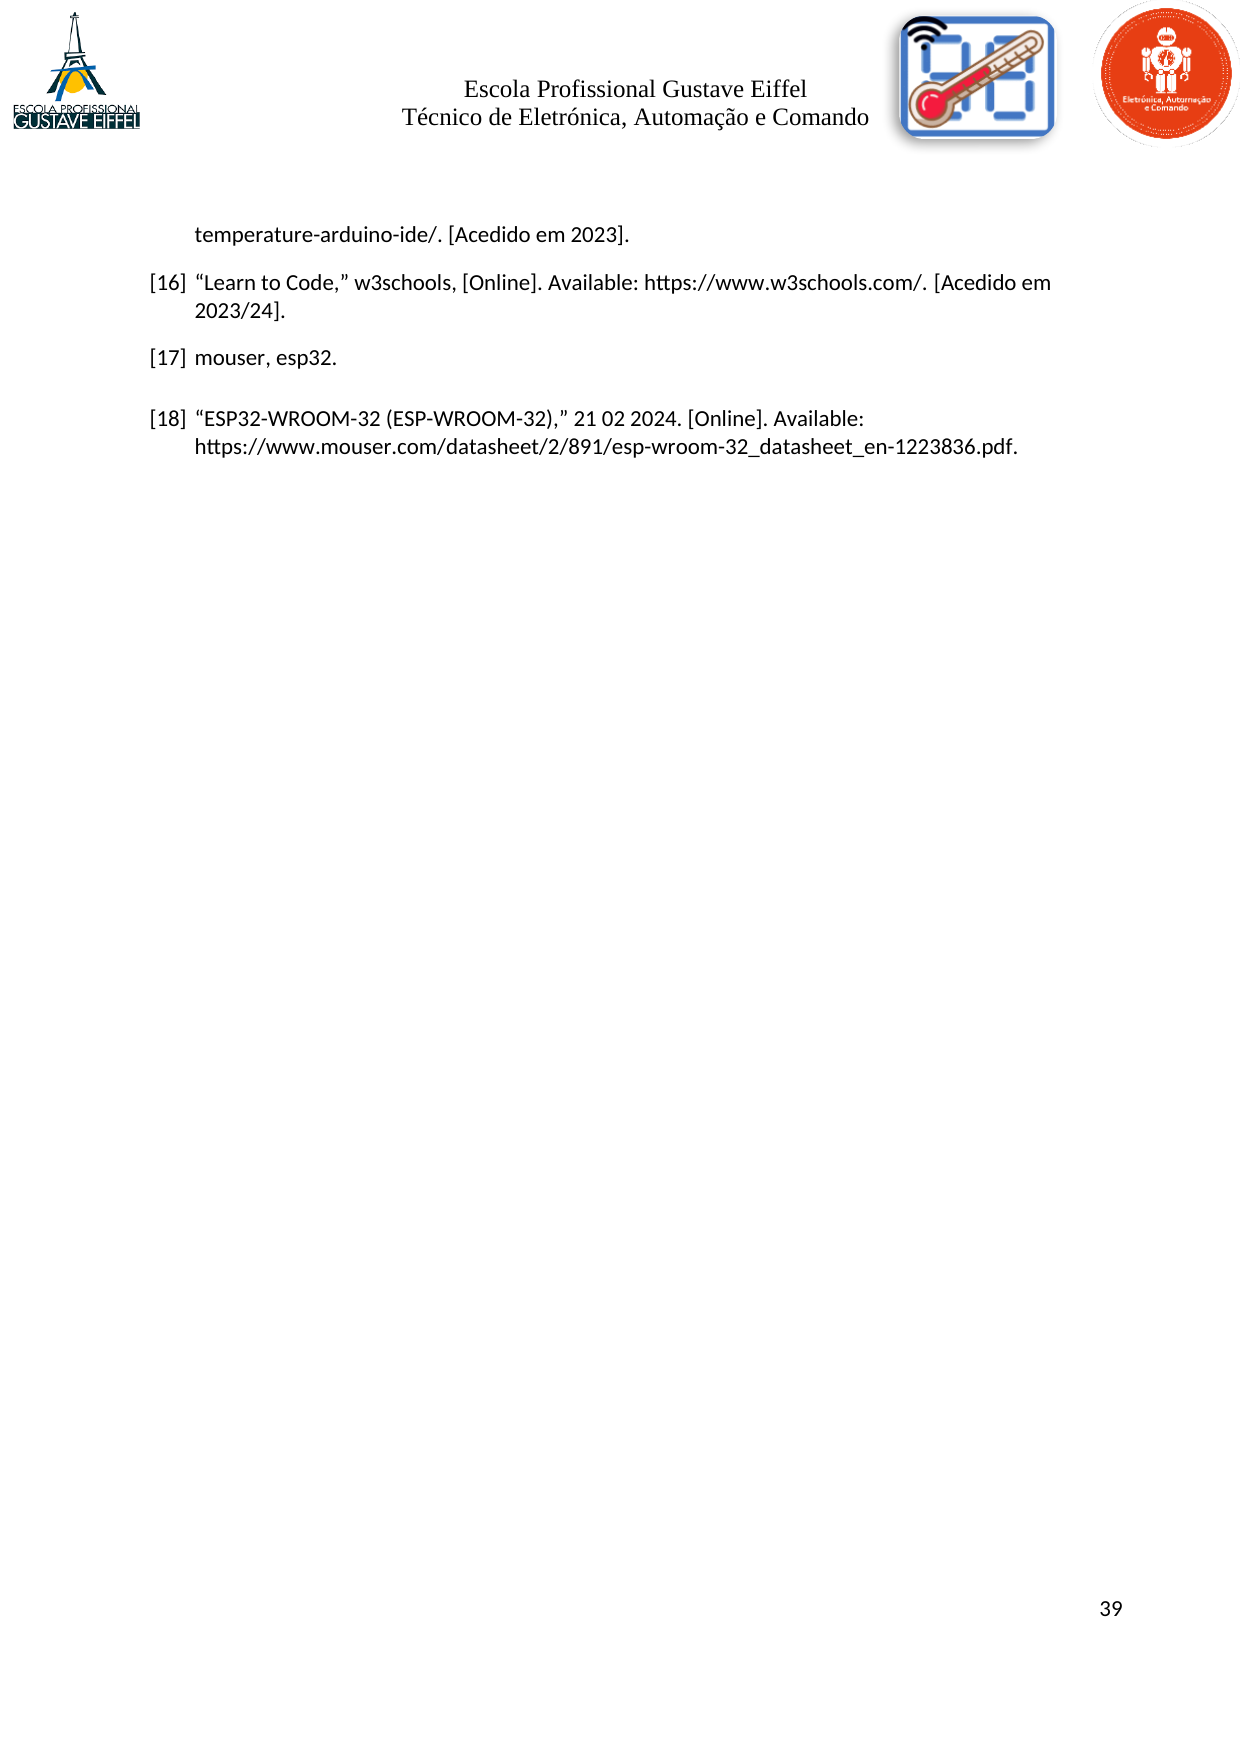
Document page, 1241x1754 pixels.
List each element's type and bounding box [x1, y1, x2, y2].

picture [1092, 0, 1240, 148]
picture [2, 0, 150, 142]
picture [899, 15, 1057, 139]
